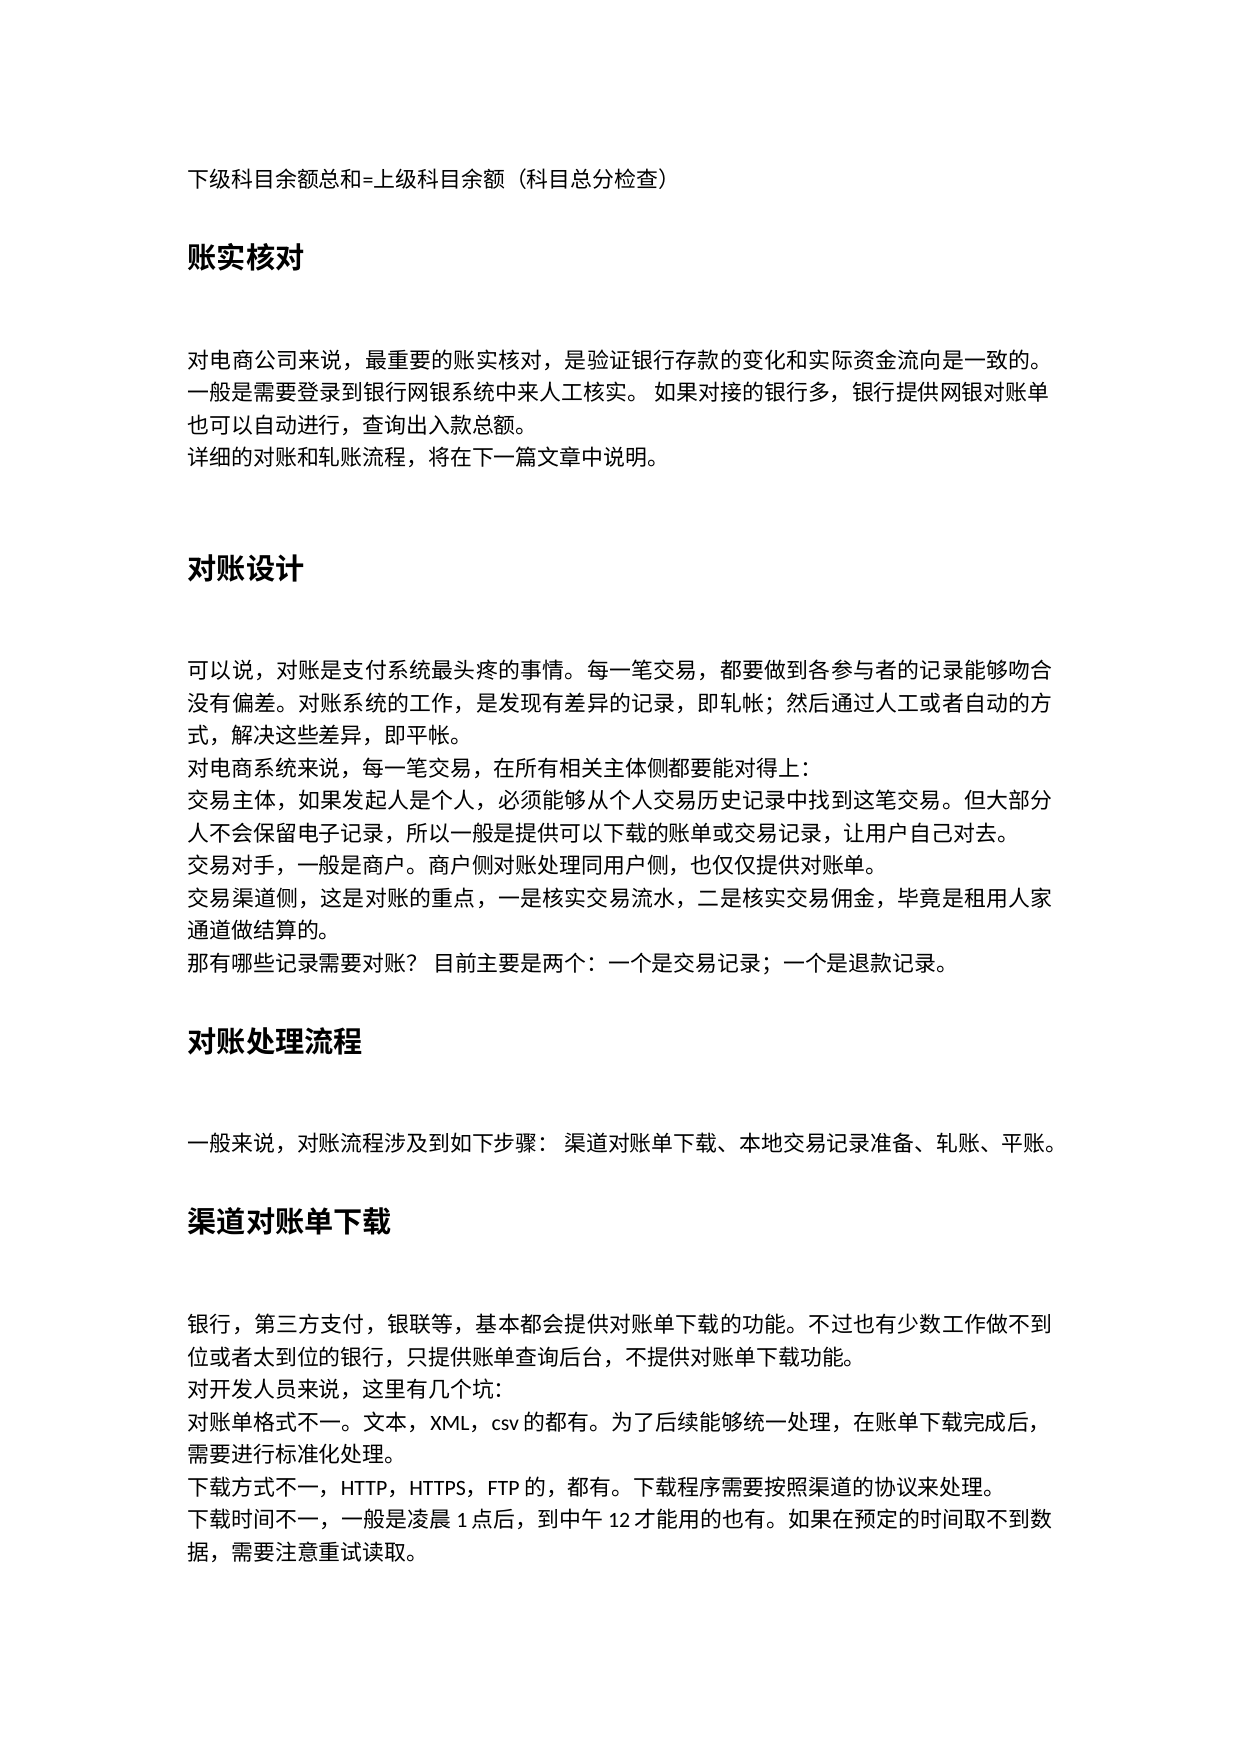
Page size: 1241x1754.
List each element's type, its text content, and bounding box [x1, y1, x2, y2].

text 那有哪些记录需要对账？ 目前主要是两个：一个是交易记录；一个是退款记录。 [187, 946, 1053, 978]
text 对电商公司来说，最重要的账实核对，是验证银行存款的变化和实际资金流向是一致的。一般是需要登录到银行网银系统中来人工核实。 如果对接的银行多，银行提供网银对账单，也可以自动进行，查询出入款总额。 [187, 342, 1053, 440]
text 银行，第三方支付，银联等，基本都会提供对账单下载的功能。不过也有少数工作做不到位或者太到位的银行，只提供账单查询后台，不提供对账单下载功能。 [187, 1307, 1053, 1372]
text 下载方式不一，HTTP，HTTPS，FTP的，都有。下载程序需要按照渠道的协议来处理。 [187, 1469, 1053, 1502]
text 交易渠道侧，这是对账的重点，一是核实交易流水，二是核实交易佣金，毕竟是租用人家通道做结算的。 [187, 881, 1053, 946]
text 下级科目余额总和=上级科目余额（科目总分检查） [187, 162, 1053, 194]
text 对开发人员来说，这里有几个坑： [187, 1372, 1053, 1404]
text 详细的对账和轧账流程，将在下一篇文章中说明。 [187, 440, 1053, 472]
text 交易对手，一般是商户。商户侧对账处理同用户侧，也仅仅提供对账单。 [187, 848, 1053, 881]
subtitle 对账设计 [187, 534, 1053, 599]
text 对账单格式不一。文本，XML，csv的都有。为了后续能够统一处理，在账单下载完成后，需要进行标准化处理。 [187, 1404, 1053, 1469]
subtitle 对账处理流程 [187, 1007, 1053, 1072]
subtitle 账实核对 [187, 224, 1053, 289]
text 对电商系统来说，每一笔交易，在所有相关主体侧都要能对得上： [187, 751, 1053, 783]
text 可以说，对账是支付系统最头疼的事情。每一笔交易，都要做到各参与者的记录能够吻合，没有偏差。对账系统的工作，是发现有差异的记录，即轧帐；然后通过人工或者自动的方式，解决这些差异，即平帐。 [187, 653, 1053, 751]
text 下载时间不一，一般是凌晨1点后，到中午12才能用的也有。如果在预定的时间取不到数据，需要注意重试读取。 [187, 1502, 1053, 1567]
subtitle 渠道对账单下载 [187, 1188, 1053, 1253]
text 交易主体，如果发起人是个人，必须能够从个人交易历史记录中找到这笔交易。但大部分人不会保留电子记录，所以一般是提供可以下载的账单或交易记录，让用户自己对去。 [187, 783, 1053, 848]
